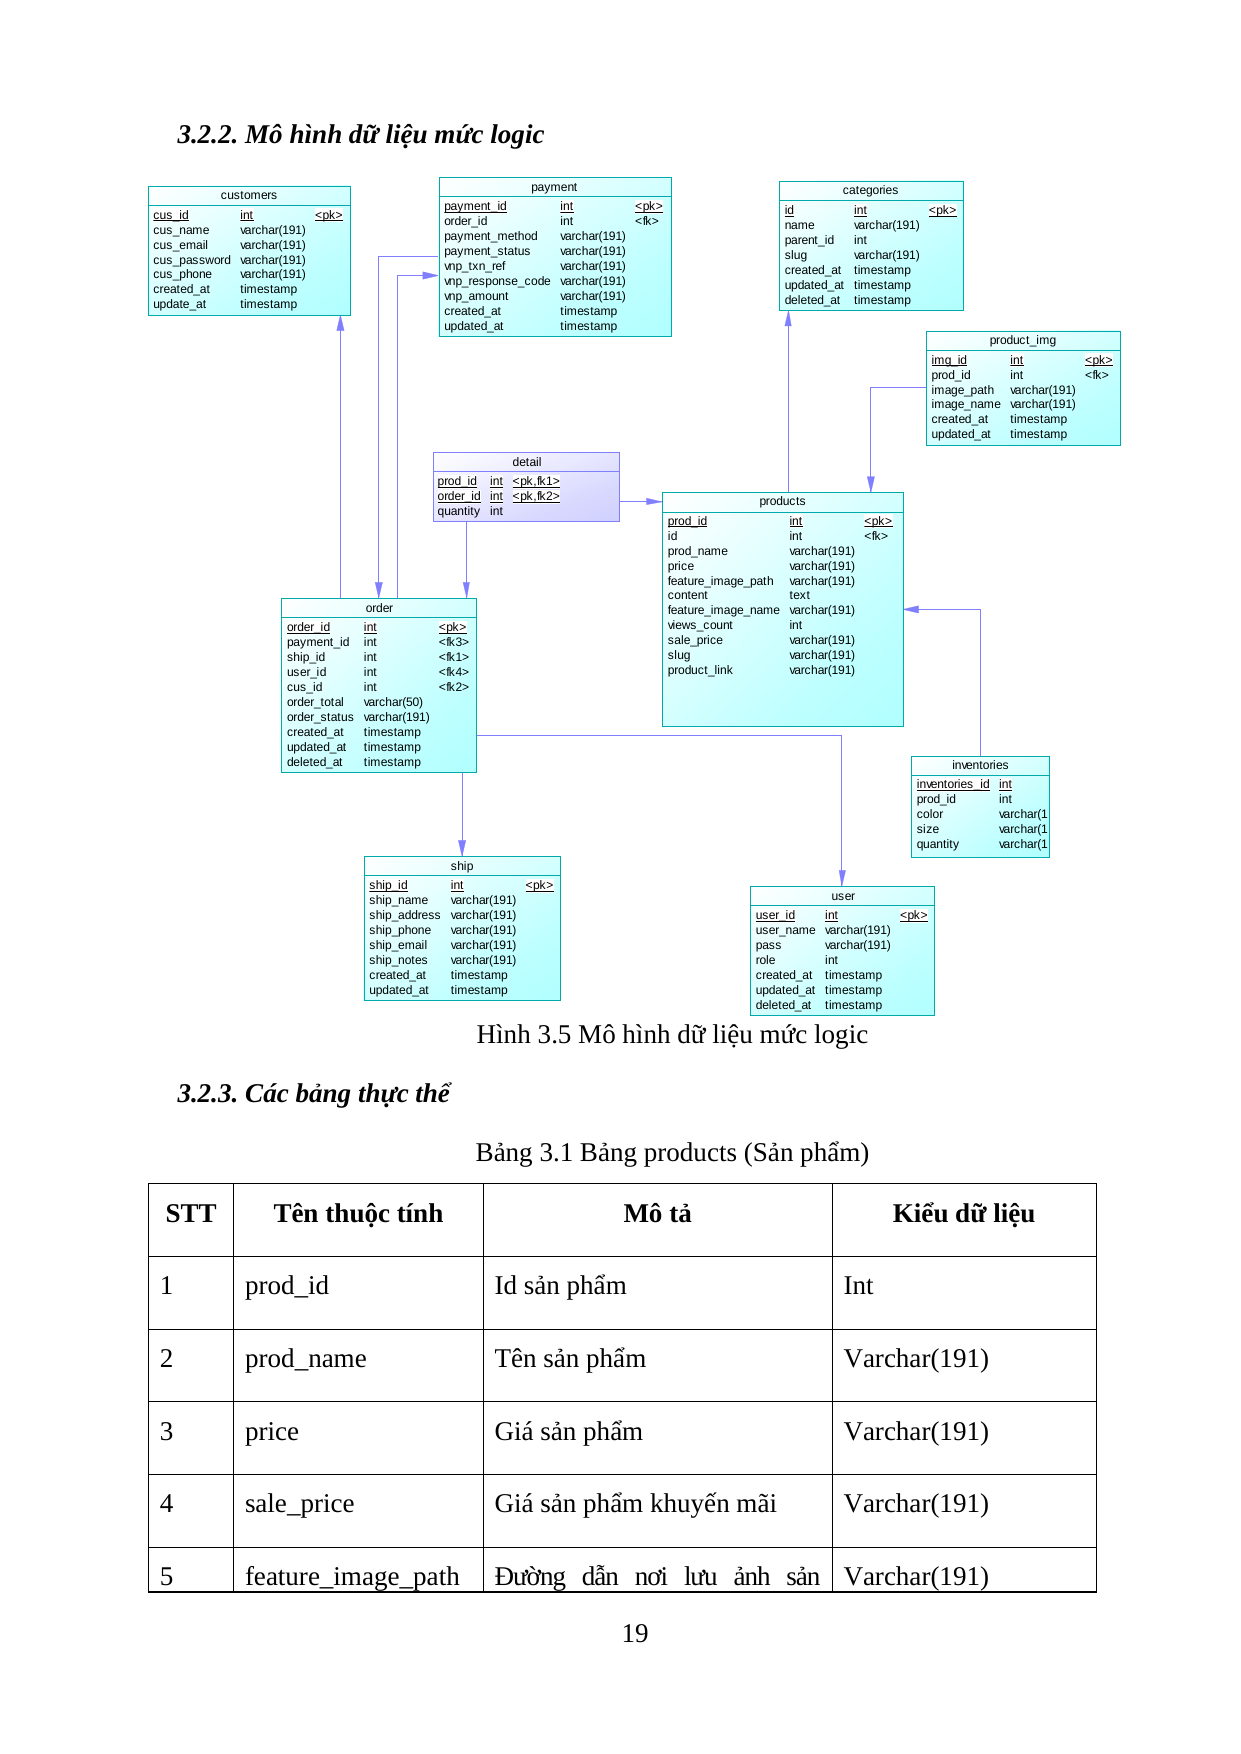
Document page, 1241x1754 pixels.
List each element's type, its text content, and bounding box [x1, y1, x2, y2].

table_cell Varchar(191) [833, 1475, 1096, 1547]
table_cell 5 [149, 1548, 233, 1591]
table_header Mô tả [484, 1184, 832, 1256]
table_cell Giá sản phẩm khuyến mãi [484, 1475, 832, 1547]
table_cell Varchar(191) [833, 1330, 1096, 1401]
table_header STT [149, 1184, 233, 1256]
table_header Tên thuộc tính [234, 1184, 483, 1256]
table_cell Varchar(191) [833, 1402, 1096, 1474]
table_cell Varchar(191) [833, 1548, 1096, 1591]
table_cell Int [833, 1257, 1096, 1328]
table_header Kiểu dữ liệu [833, 1184, 1096, 1256]
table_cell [484, 1548, 832, 1591]
table_cell feature_image_path [234, 1548, 483, 1591]
table_cell 4 [149, 1475, 233, 1547]
subtitle Mô hình dữ liệu mức logic [177, 118, 1122, 149]
text Bảng 3.1 Bảng products (Sản phẩm) [148, 1136, 1122, 1168]
table_cell 1 [149, 1257, 233, 1328]
table_cell sale_price [234, 1475, 483, 1547]
table_cell Id sản phẩm [484, 1257, 832, 1328]
table_cell 3 [149, 1402, 233, 1474]
table_cell Tên sản phẩm [484, 1330, 832, 1401]
subtitle Các bảng thực thể [177, 1077, 1122, 1108]
table_cell price [234, 1402, 483, 1474]
table_cell Giá sản phẩm [484, 1402, 832, 1474]
table_cell 2 [149, 1330, 233, 1401]
table_cell prod_name [234, 1330, 483, 1401]
table_cell prod_id [234, 1257, 483, 1328]
